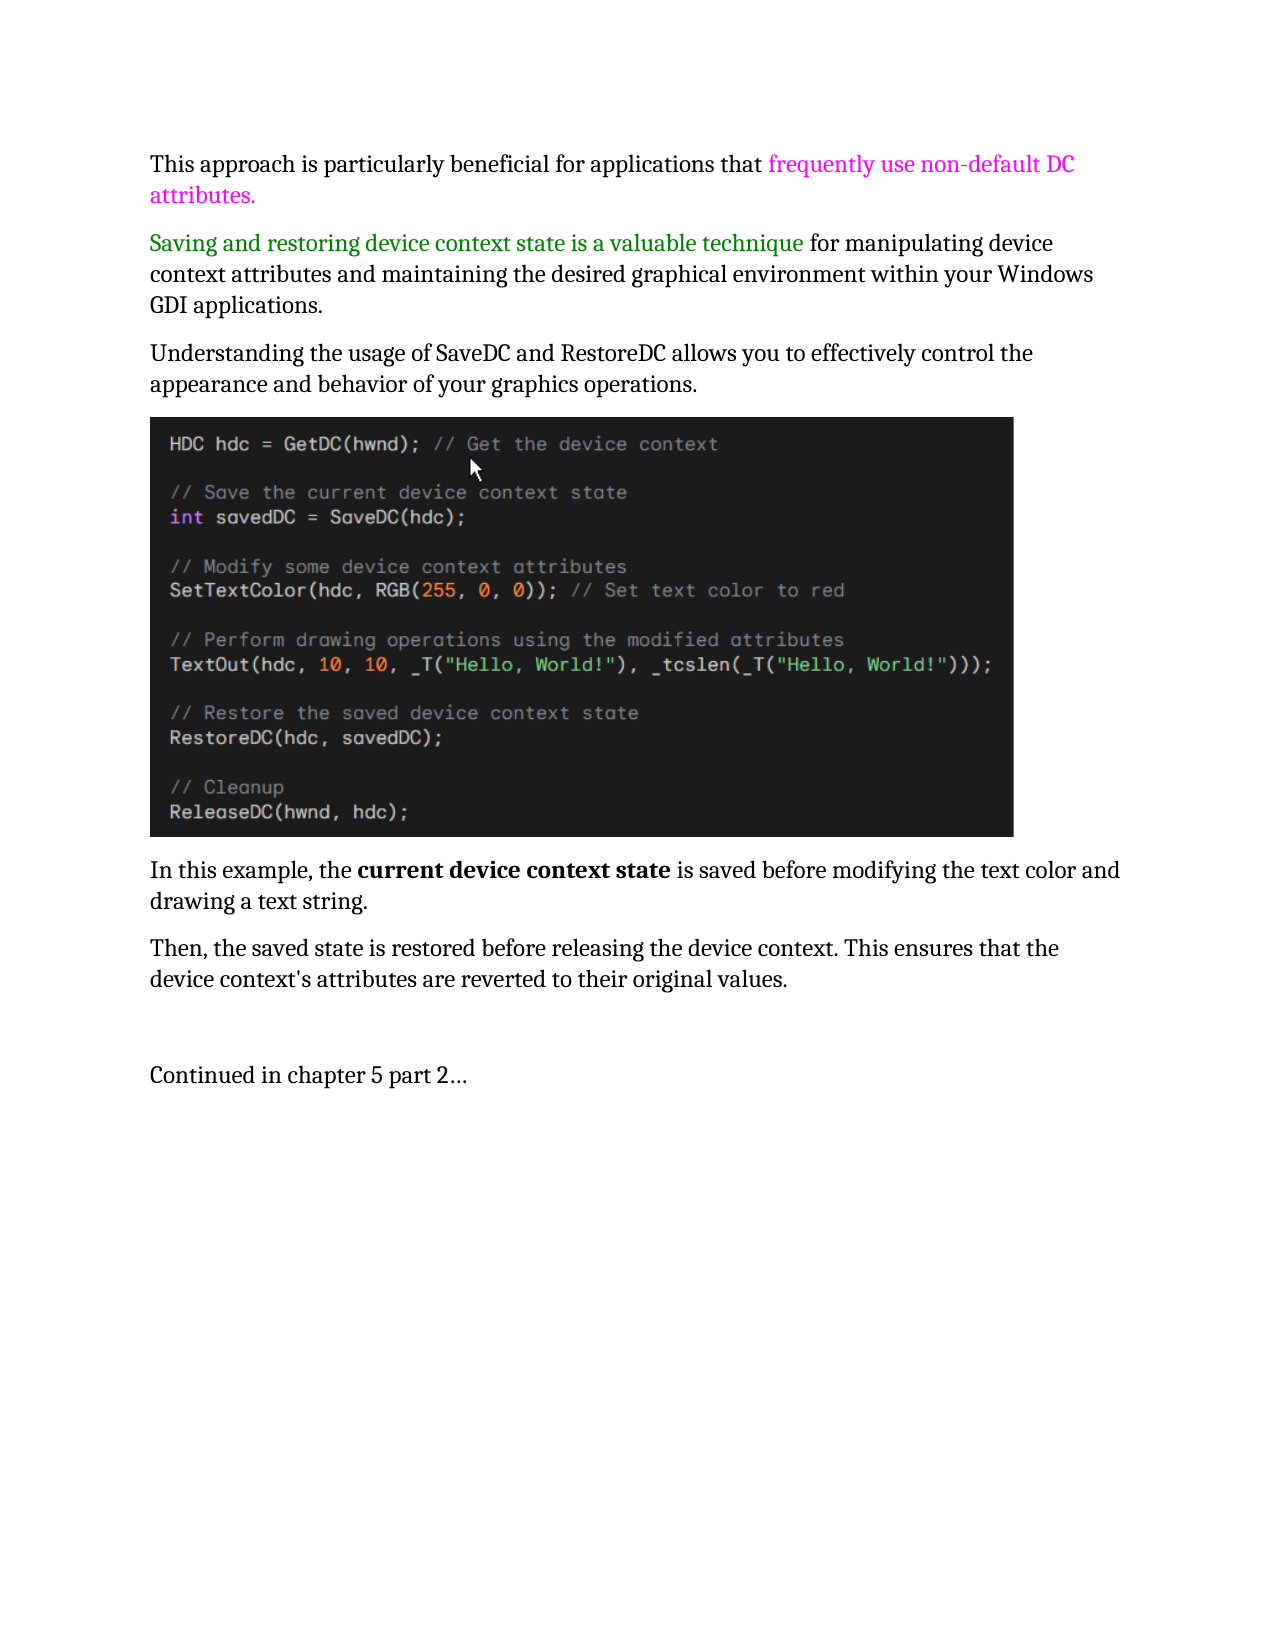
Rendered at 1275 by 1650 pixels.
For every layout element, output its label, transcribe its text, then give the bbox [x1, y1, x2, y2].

text Continued in chapter 5 part 2… [150, 1061, 1125, 1089]
text Then, the saved state is restored before releasing the device context. This ensures that the device context's attributes are reverted to their original values. [150, 934, 1125, 994]
text In this example, the current device context state is saved before modifying the text color and drawing a text string. [150, 856, 1125, 915]
text Saving and restoring device context state is a valuable technique for manipulating device context attributes and maintaining the desired graphical environment within your Windows GDI applications. [150, 229, 1125, 319]
picture [150, 417, 1014, 837]
text Understanding the usage of SaveDC and RestoreDC allows you to effectively control the appearance and behavior of your graphics operations. [150, 338, 1125, 398]
text This approach is particularly beneficial for applications that frequently use non-default DC attributes. [150, 150, 1125, 210]
